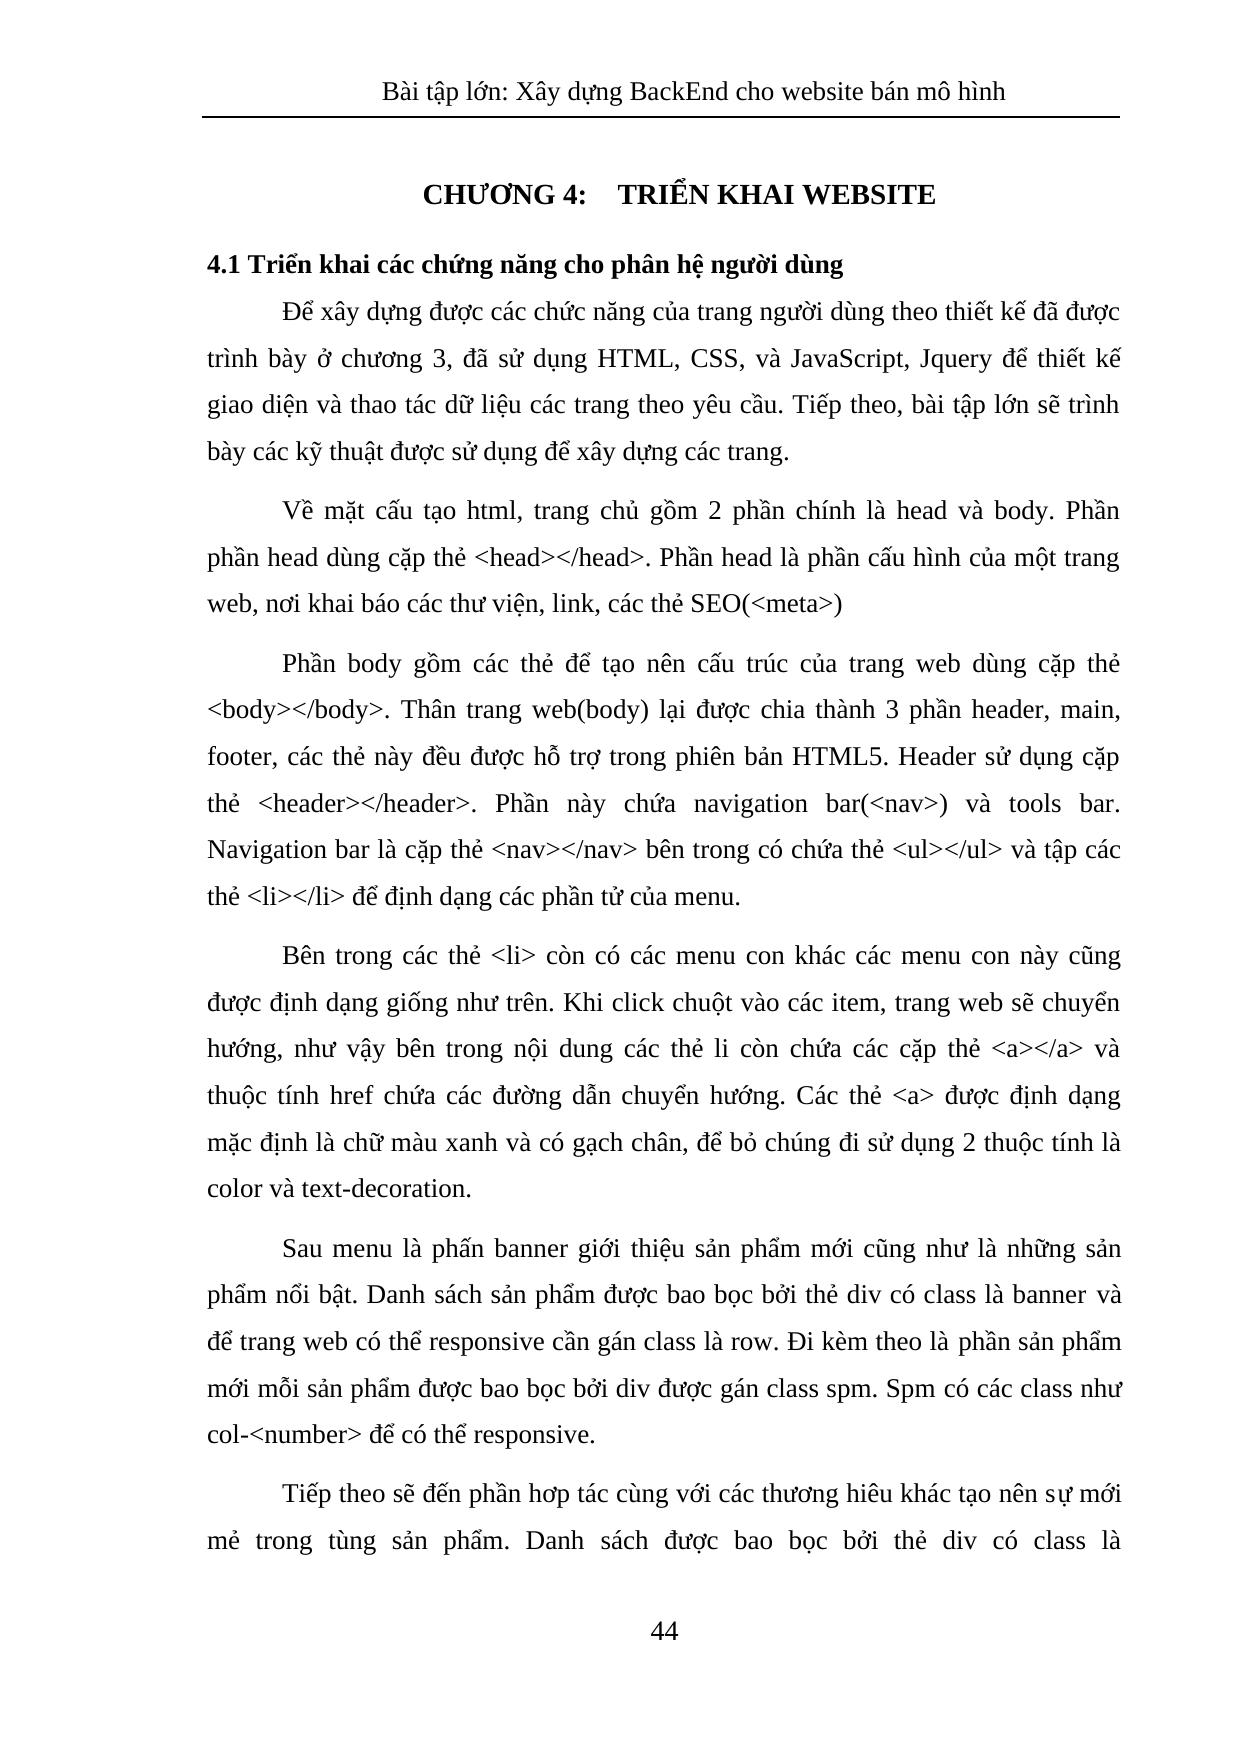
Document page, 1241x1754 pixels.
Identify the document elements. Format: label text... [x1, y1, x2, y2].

text Về mặt cấu tạo html, trang chủ gồm 2 phần chính là head và body. Phần phần head dùng cặp thẻ <head></head>. Phần head là phần cấu hình của một trang web, nơi khai báo các thư viện, link, các thẻ SEO(<meta>) [207, 494, 1122, 619]
text Để xây dựng được các chức năng của trang người dùng theo thiết kế đã được trình bày ở chương 3, đã sử dụng HTML, CSS, và JavaScript, Jquery để thiết kế giao diện và thao tác dữ liệu các trang theo yêu cầu. Tiếp theo, bài tập lớn sẽ trình bày các kỹ thuật được sử dụng để xây dựng các trang. [207, 295, 1122, 466]
text Bên trong các thẻ <li> còn có các menu con khác các menu con này cũng được định dạng giống như trên. Khi click chuột vào các item, trang web sẽ chuyển hướng, như vậy bên trong nội dung các thẻ li còn chứa các cặp thẻ <a></a> và thuộc tính href chứa các đường dẫn chuyển hướng. Các thẻ <a> được định dạng mặc định là chữ màu xanh và có gạch chân, để bỏ chúng đi sử dụng 2 thuộc tính là color và text-decoration. [207, 939, 1122, 1204]
subtitle TRIỂN KHAI WEBSITE [207, 177, 1122, 211]
text Phần body gồm các thẻ để tạo nên cấu trúc của trang web dùng cặp thẻ <body></body>. Thân trang web(body) lại được chia thành 3 phần header, main, footer, các thẻ này đều được hỗ trợ trong phiên bản HTML5. Header sử dụng cặp thẻ <header></header>. Phần này chứa navigation bar(<nav>) và tools bar. Navigation bar là cặp thẻ <nav></nav> bên trong có chứa thẻ <ul></ul> và tập các thẻ <li></li> để định dạng các phần tử của menu. [207, 647, 1122, 911]
subtitle Triển khai các chứng năng cho phân hệ người dùng [207, 248, 1122, 279]
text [207, 1477, 1122, 1555]
text Sau menu là phấn banner giới thiệu sản phẩm mới cũng như là những sản phẩm nổi bật. Danh sách sản phẩm được bao bọc bởi thẻ div có class là banner và để trang web có thể responsive cần gán class là row. Đi kèm theo là phần sản phẩm mới mỗi sản phẩm được bao bọc bởi div được gán class spm. Spm có các class như col-<number> để có thể responsive. [207, 1232, 1122, 1449]
